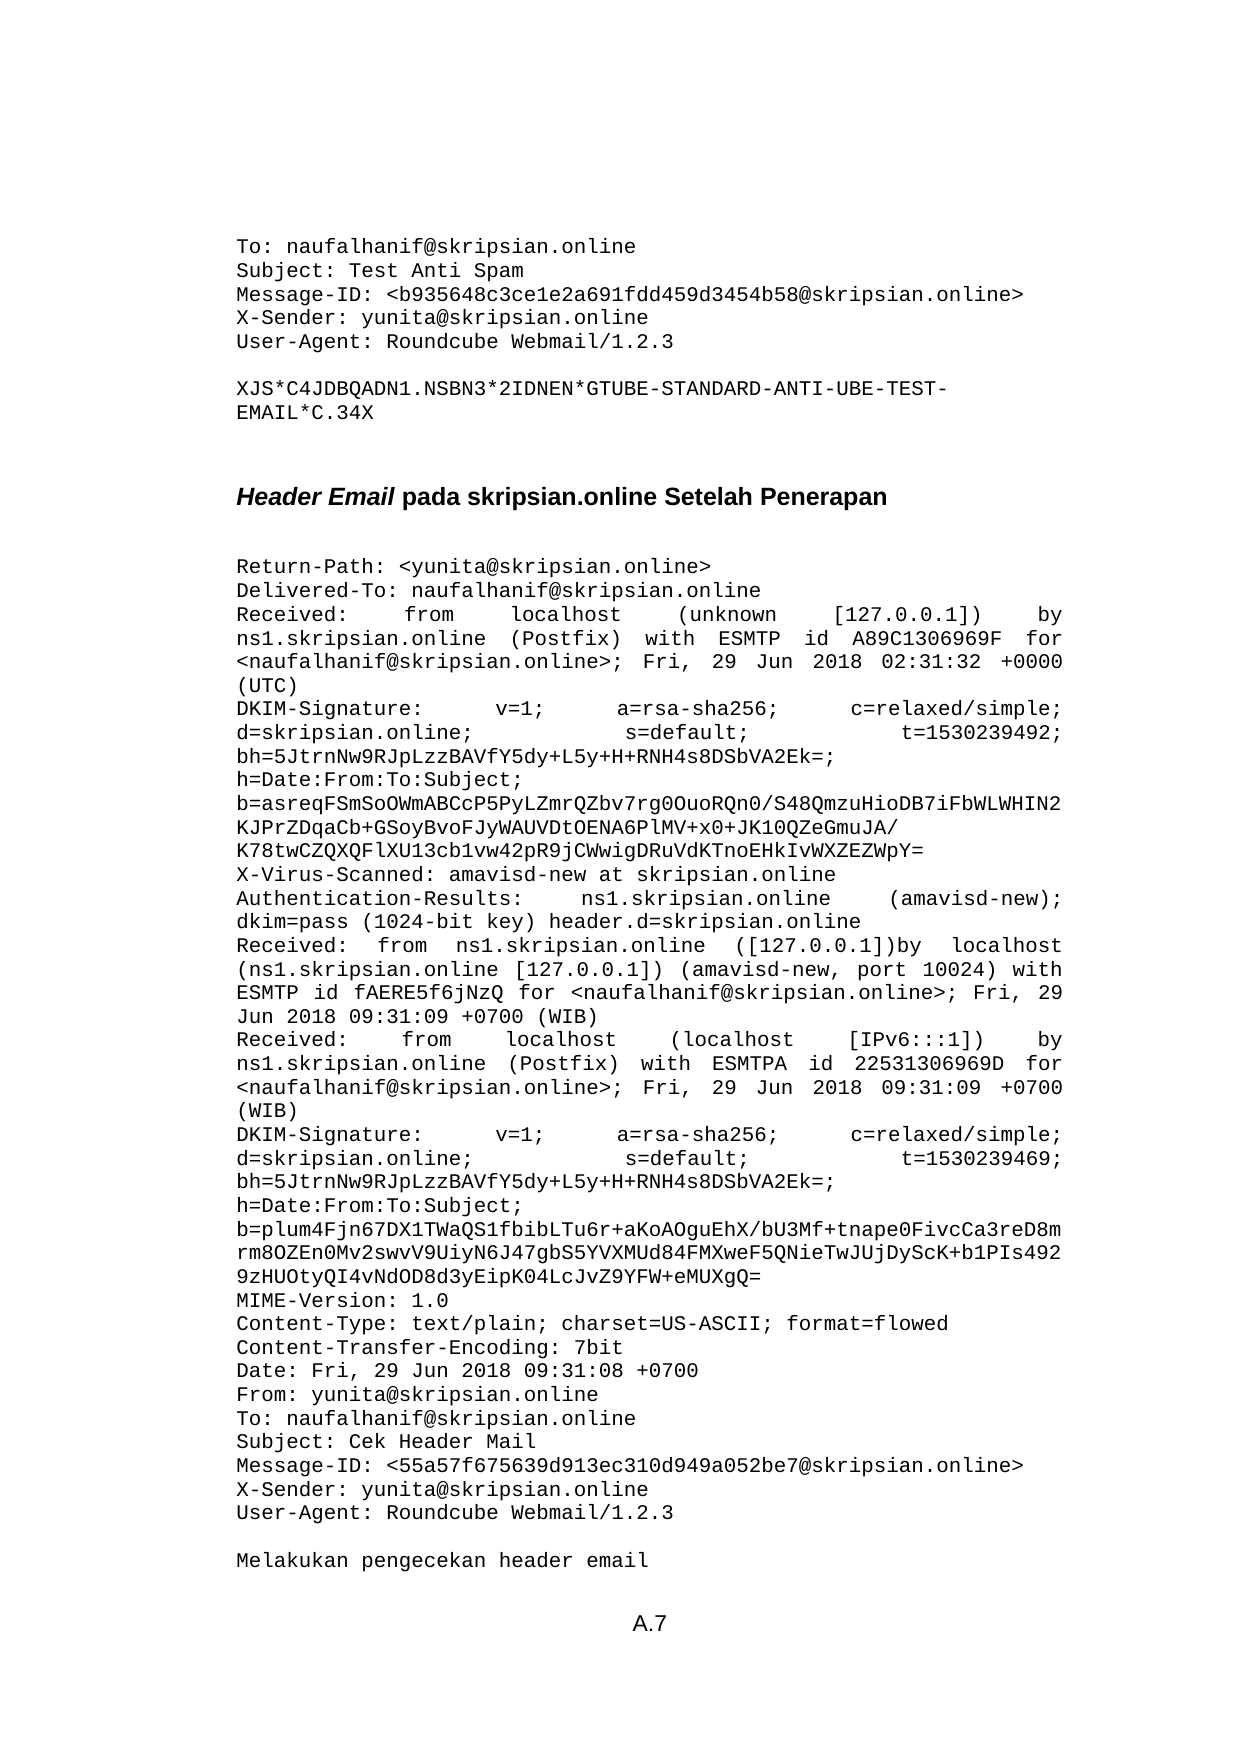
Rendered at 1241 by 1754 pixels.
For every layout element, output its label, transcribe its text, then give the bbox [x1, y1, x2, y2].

text Header Email pada skripsian.online Setelah Penerapan [236, 482, 1063, 511]
text XJS*C4JDBQADN1.NSBN3*2IDNEN*GTUBE-STANDARD-ANTI-UBE-TEST-EMAIL*C.34X [236, 378, 1063, 425]
text To: naufalhanif@skripsian.online [236, 236, 1063, 260]
text Subject: Test Anti Spam [236, 260, 1063, 283]
text Received: from ns1.skripsian.online ([127.0.0.1])by localhost (ns1.skripsian.online [127.0.0.1]) (amavisd-new, port 10024) with ESMTP id fAERE5f6jNzQ for <naufalhanif@skripsian.online>; Fri, 29 Jun 2018 09:31:09 +0700 (WIB) [236, 935, 1063, 1029]
text Melakukan pengecekan header email [236, 1550, 1063, 1573]
text Delivered-To: naufalhanif@skripsian.online [236, 580, 1063, 604]
text Received: from localhost (unknown [127.0.0.1]) by ns1.skripsian.online (Postfix) with ESMTP id A89C1306969F for <naufalhanif@skripsian.online>; Fri, 29 Jun 2018 02:31:32 +0000 (UTC) [236, 604, 1063, 698]
text Content-Transfer-Encoding: 7bit [236, 1337, 1063, 1361]
text X-Sender: yunita@skripsian.online [236, 1479, 1063, 1502]
text X-Sender: yunita@skripsian.online [236, 307, 1063, 331]
text MIME-Version: 1.0 [236, 1289, 1063, 1313]
text Message-ID: <b935648c3ce1e2a691fdd459d3454b58@skripsian.online> [236, 283, 1063, 307]
text Authentication-Results: ns1.skripsian.online (amavisd-new); dkim=pass (1024-bit key) header.d=skripsian.online [236, 888, 1063, 935]
text DKIM-Signature: v=1; a=rsa-sha256; c=relaxed/simple; d=skripsian.online; s=default; t=1530239469; bh=5JtrnNw9RJpLzzBAVfY5dy+L5y+H+RNH4s8DSbVA2Ek=; h=Date:From:To:Subject; b=plum4Fjn67DX1TWaQS1fbibLTu6r+aKoAOguEhX/bU3Mf+tnape0FivcCa3reD8mrm8OZEn0Mv2swvV9UiyN6J47gbS5YVXMUd84FMXweF5QNieTwJUjDyScK+b1PIs4929zHUOtyQI4vNdOD8d3yEipK04LcJvZ9YFW+eMUXgQ= [236, 1124, 1063, 1289]
text X-Virus-Scanned: amavisd-new at skripsian.online [236, 864, 1063, 888]
text User-Agent: Roundcube Webmail/1.2.3 [236, 331, 1063, 354]
text From: yunita@skripsian.online [236, 1384, 1063, 1408]
text User-Agent: Roundcube Webmail/1.2.3 [236, 1502, 1063, 1526]
text Subject: Cek Header Mail [236, 1431, 1063, 1455]
text Message-ID: <55a57f675639d913ec310d949a052be7@skripsian.online> [236, 1455, 1063, 1479]
text To: naufalhanif@skripsian.online [236, 1408, 1063, 1431]
text Date: Fri, 29 Jun 2018 09:31:08 +0700 [236, 1361, 1063, 1384]
text DKIM-Signature: v=1; a=rsa-sha256; c=relaxed/simple; d=skripsian.online; s=default; t=1530239492; bh=5JtrnNw9RJpLzzBAVfY5dy+L5y+H+RNH4s8DSbVA2Ek=; h=Date:From:To:Subject; b=asreqFSmSoOWmABCcP5PyLZmrQZbv7rg0OuoRQn0/S48QmzuHioDB7iFbWLWHIN2KJPrZDqaCb+GSoyBvoFJyWAUVDtOENA6PlMV+x0+JK10QZeGmuJA/K78twCZQXQFlXU13cb1vw42pR9jCWwigDRuVdKTnoEHkIvWXZEZWpY= [236, 698, 1063, 864]
text Return-Path: <yunita@skripsian.online> [236, 557, 1063, 580]
text Received: from localhost (localhost [IPv6:::1]) by ns1.skripsian.online (Postfix) with ESMTPA id 22531306969D for <naufalhanif@skripsian.online>; Fri, 29 Jun 2018 09:31:09 +0700 (WIB) [236, 1029, 1063, 1124]
text Content-Type: text/plain; charset=US-ASCII; format=flowed [236, 1313, 1063, 1337]
